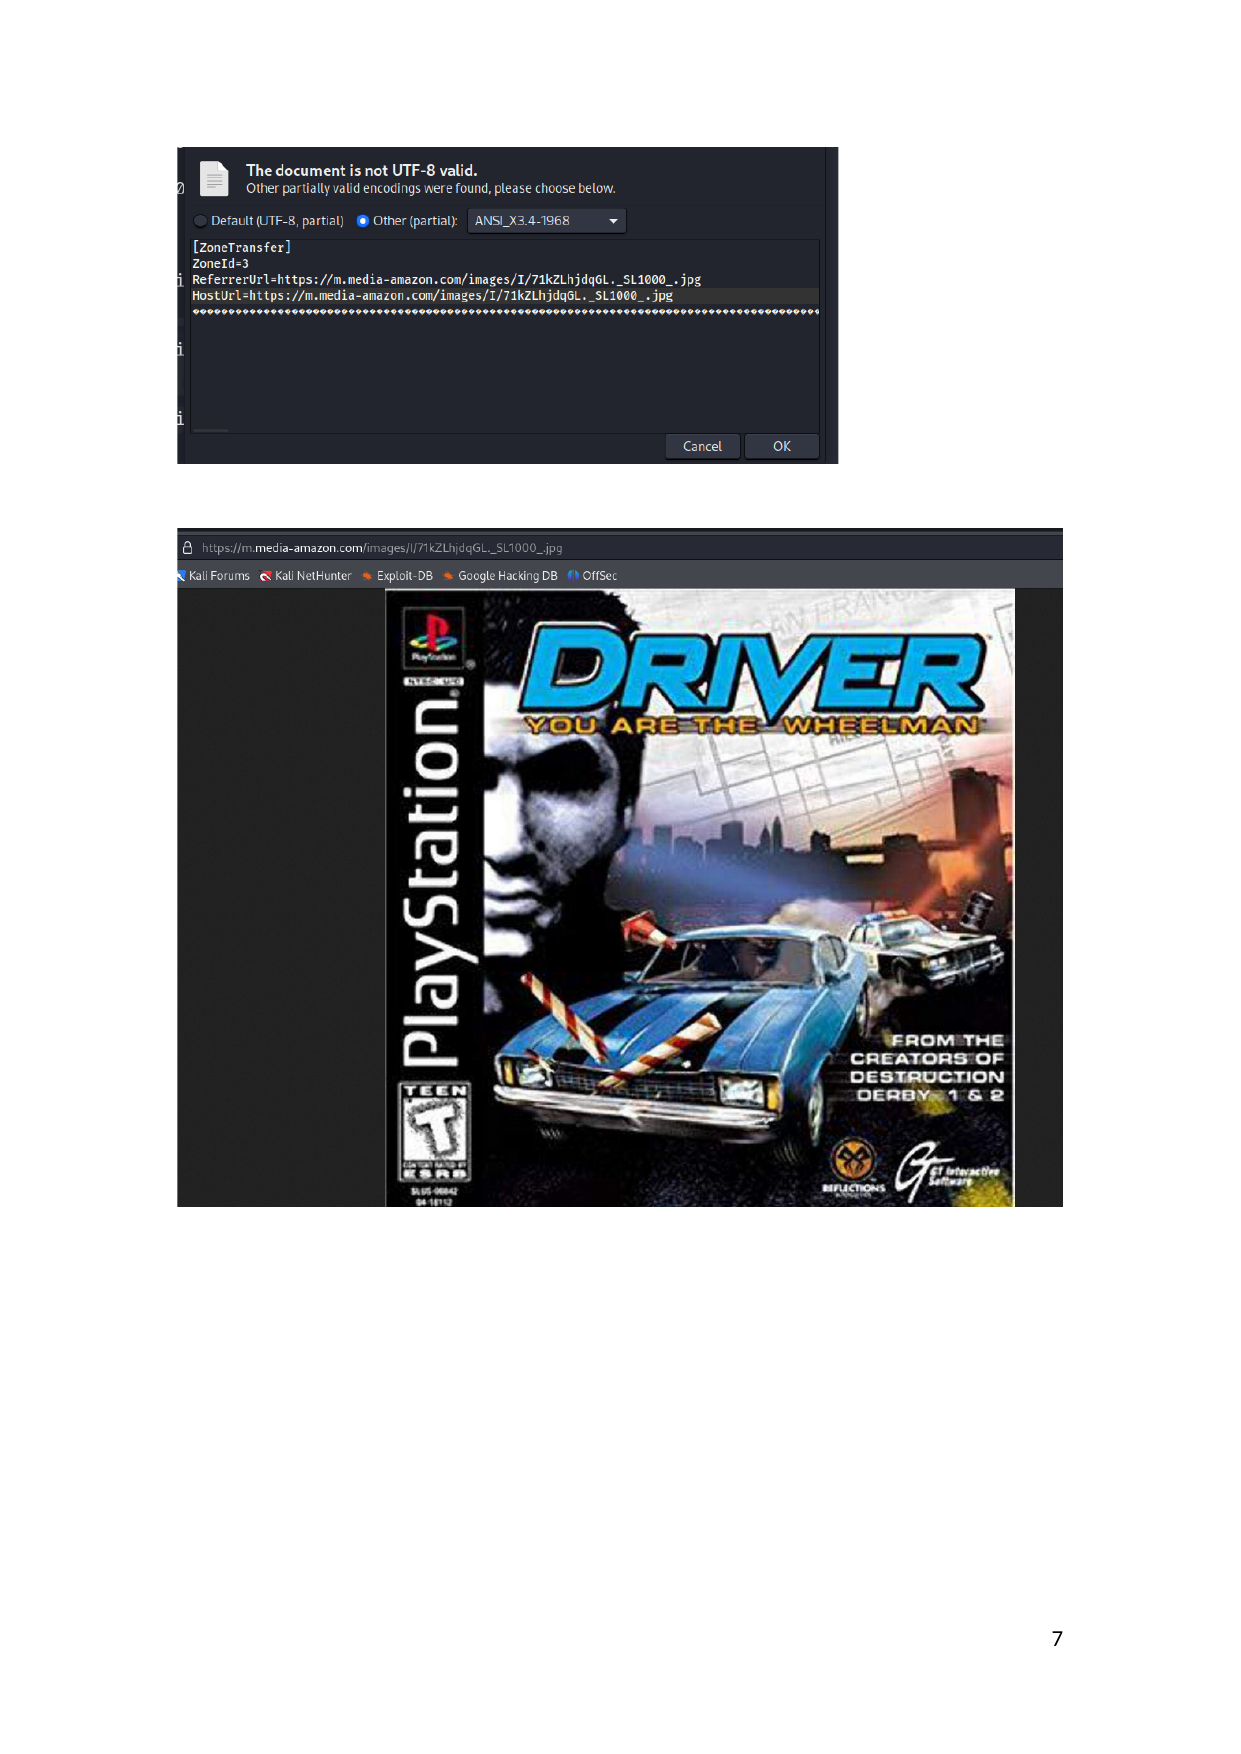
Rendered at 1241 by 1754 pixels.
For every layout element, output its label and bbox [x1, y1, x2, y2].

picture [177, 147, 839, 464]
picture [177, 528, 1063, 1207]
